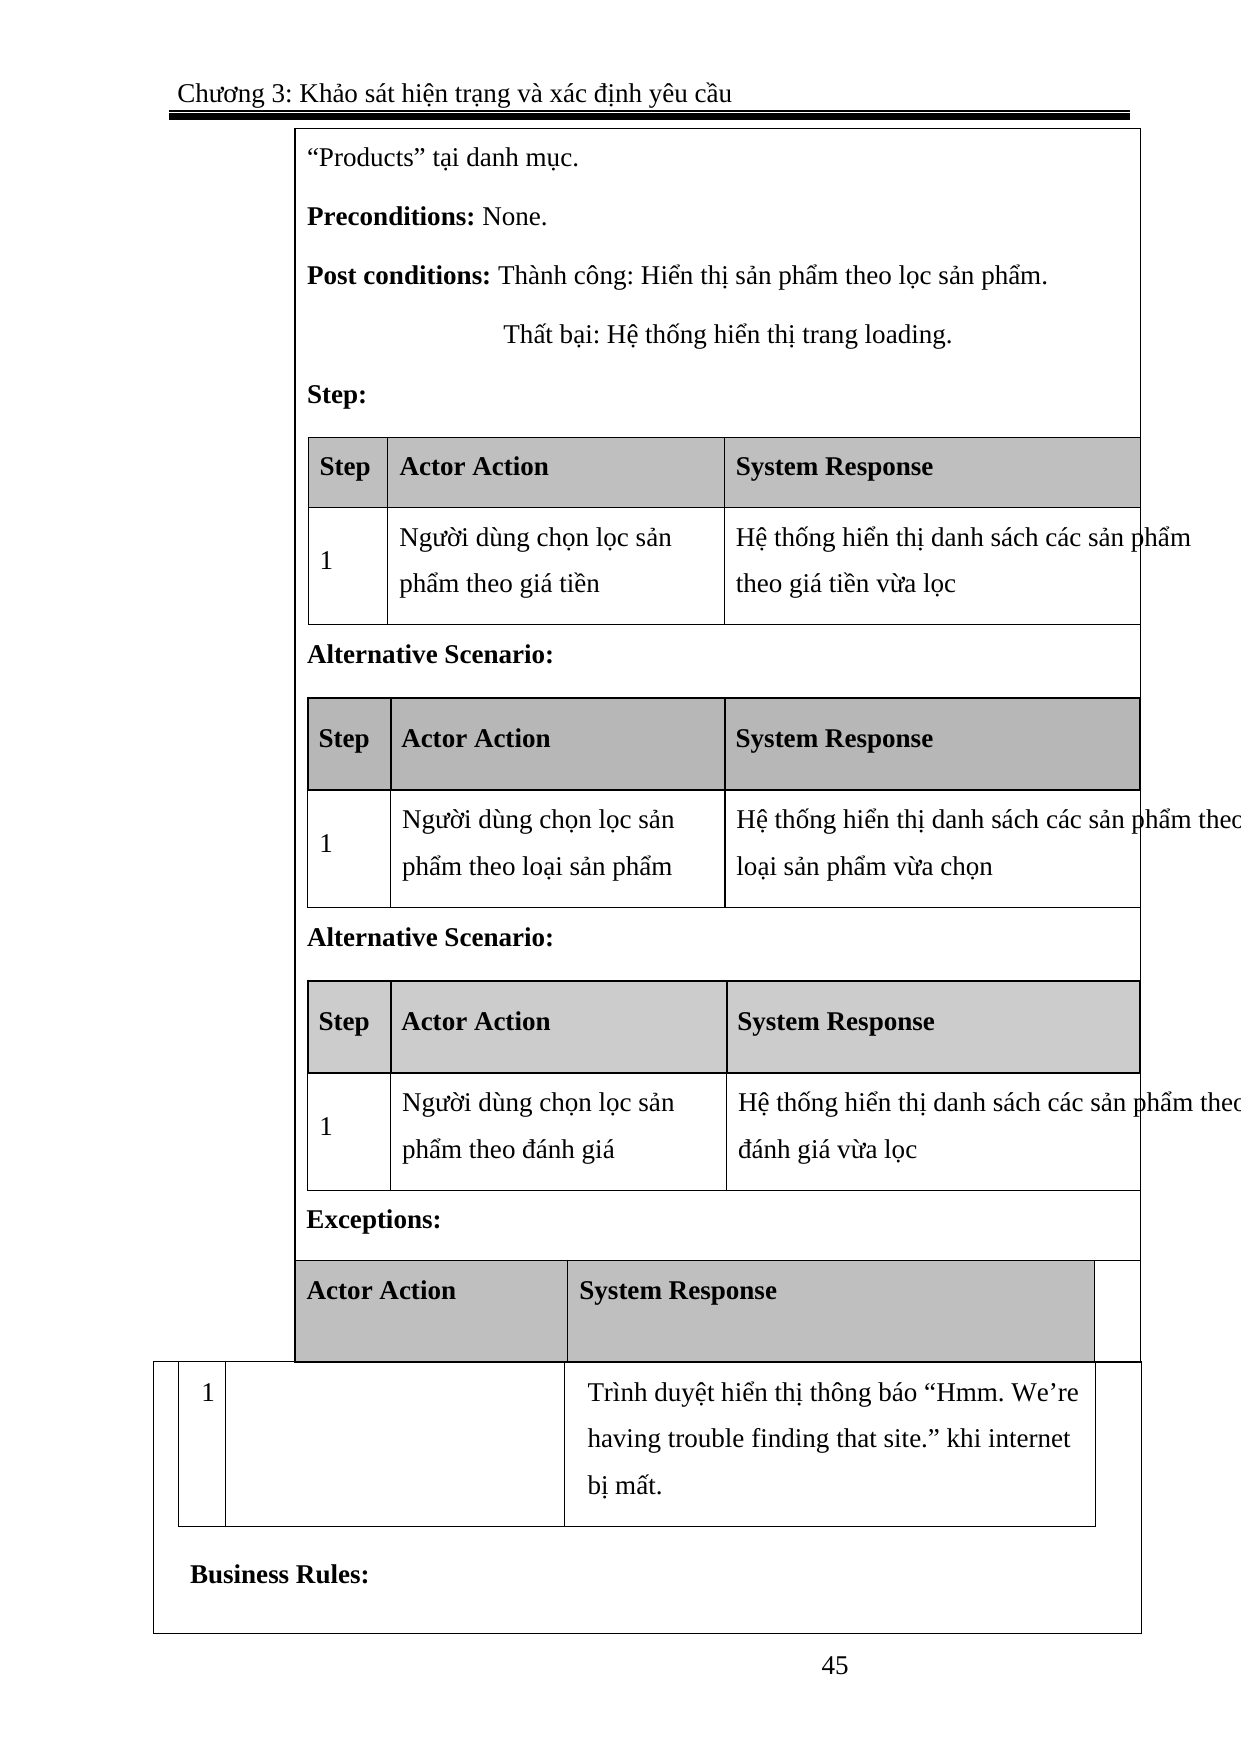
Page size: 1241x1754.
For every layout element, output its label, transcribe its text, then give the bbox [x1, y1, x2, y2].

table_cell [1096, 1363, 1141, 1633]
table_cell [1095, 1261, 1140, 1361]
table_cell 1 [179, 1362, 225, 1526]
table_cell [179, 1527, 1096, 1633]
table_cell [154, 1362, 178, 1633]
table_cell Trình duyệt hiển thị thông báo “Hmm. We’re having trouble finding that site.” khi internet bị mất. [565, 1363, 1095, 1526]
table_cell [296, 129, 1140, 1260]
table_cell System Response [568, 1261, 1094, 1361]
table_cell [226, 1362, 564, 1526]
table_cell Actor Action [296, 1261, 567, 1361]
